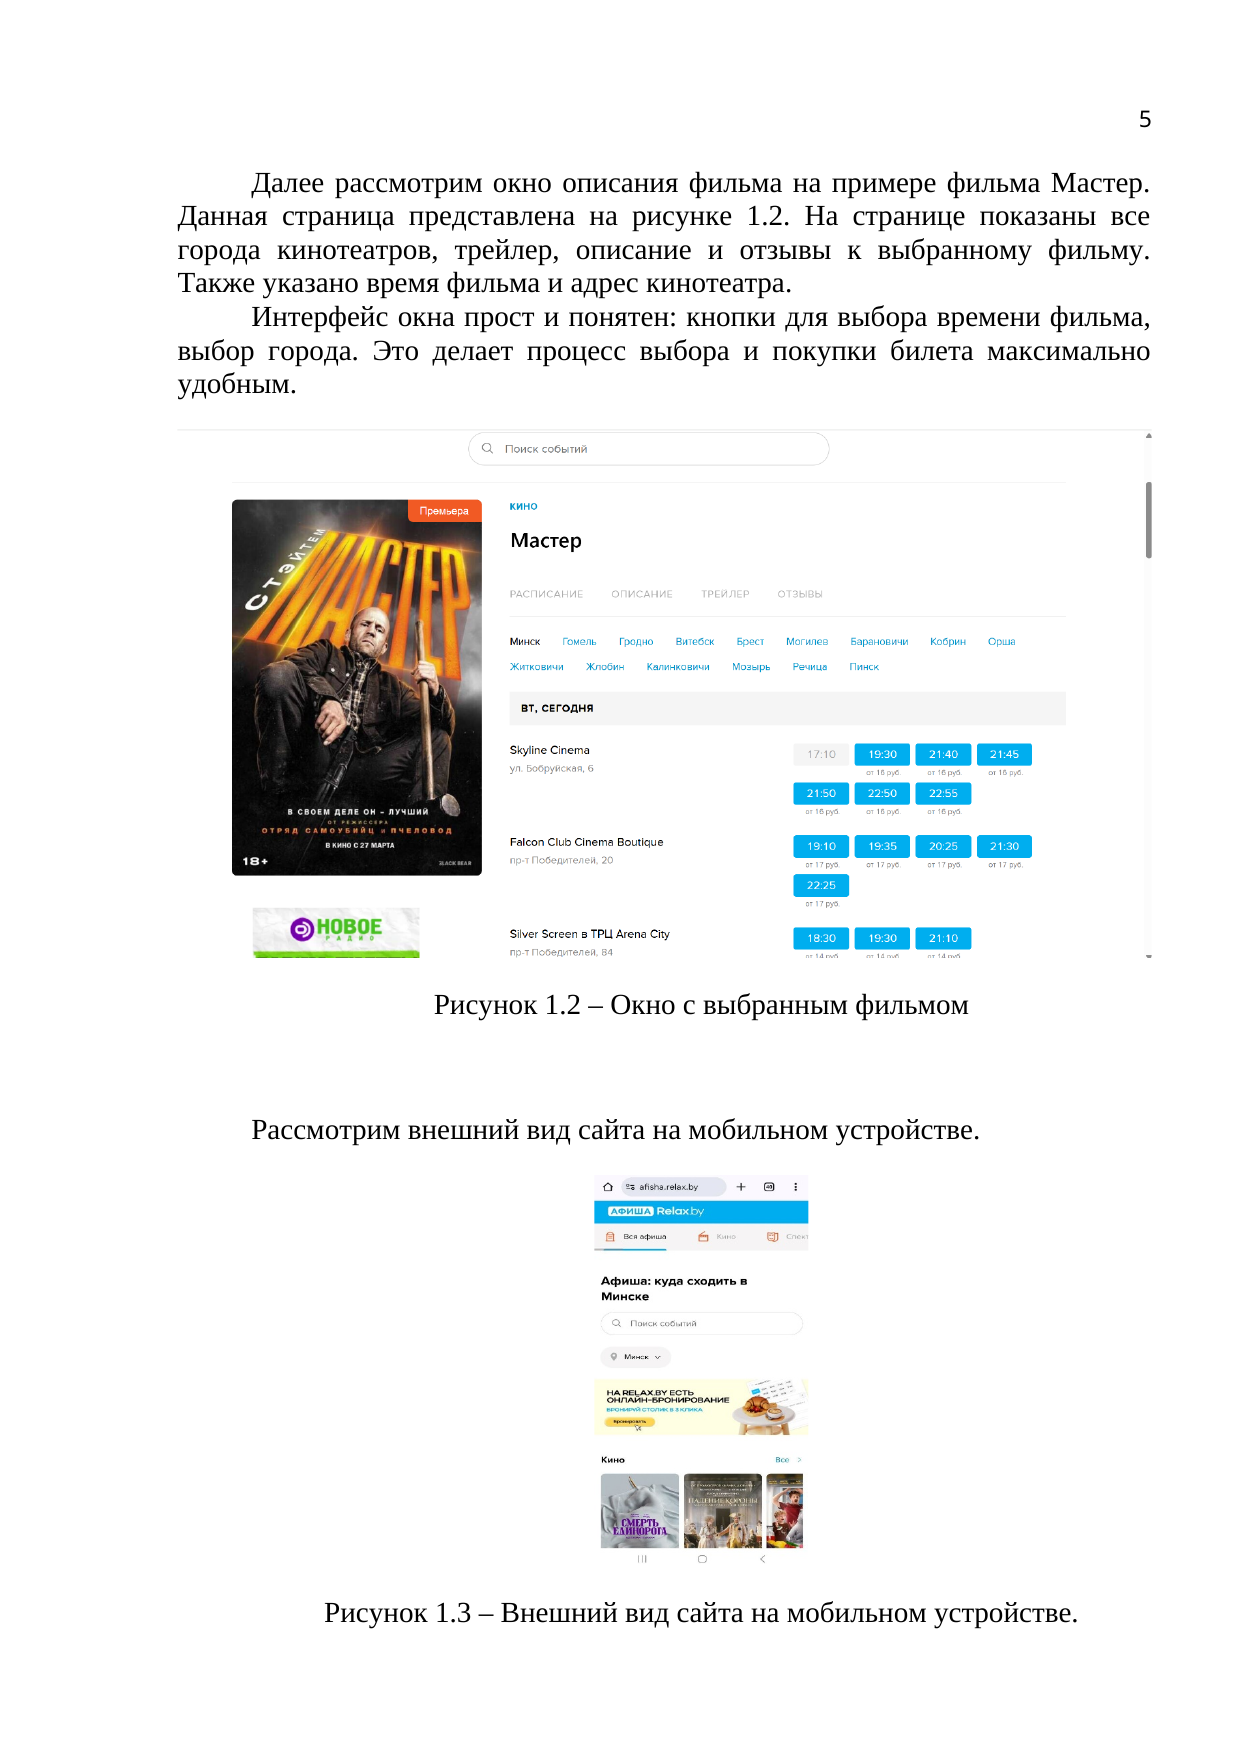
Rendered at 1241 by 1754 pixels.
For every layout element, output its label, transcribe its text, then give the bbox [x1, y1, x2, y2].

text Далее рассмотрим окно описания фильма на примере фильма Мастер. Данная страница представлена на рисунке 1.2. На странице показаны все города кинотеатров, трейлер, описание и отзывы к выбранному фильму. Также указано время фильма и адрес кинотеатра. [177, 165, 1152, 299]
picture [657, 1207, 688, 1214]
text Рисунок 1.2 – Окно с выбранным фильмом [177, 987, 1152, 1020]
picture [594, 1223, 809, 1571]
text Рисунок 1.3 – Внешний вид сайта на мобильном устройстве. [177, 1595, 1152, 1629]
text Интерфейс окна прост и понятен: кнопки для выбора времени фильма, выбор города. Это делает процесс выбора и покупки билета максимально удобным. [177, 299, 1152, 400]
picture [594, 1175, 809, 1201]
picture [177, 428, 1152, 958]
picture [608, 1206, 654, 1216]
text Рассмотрим внешний вид сайта на мобильном устройстве. [177, 1112, 1152, 1146]
